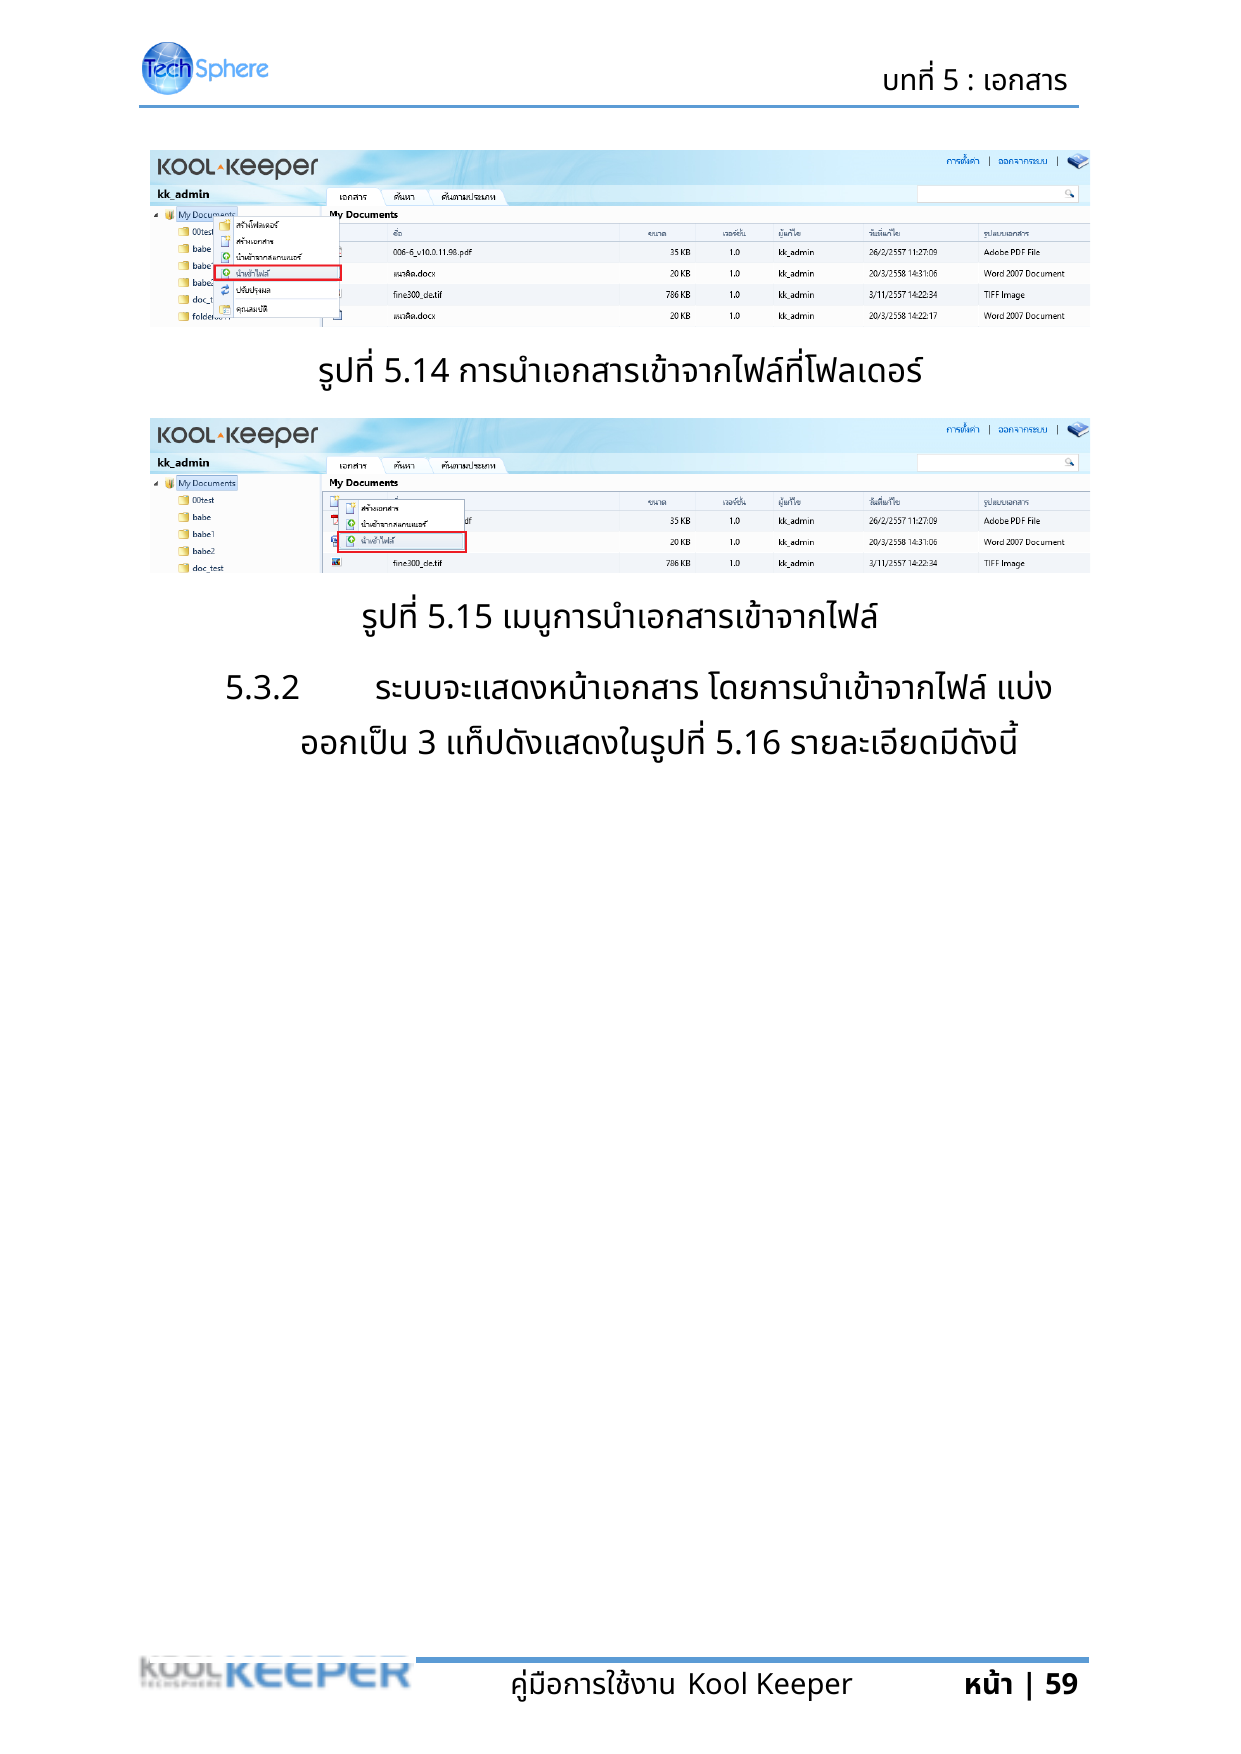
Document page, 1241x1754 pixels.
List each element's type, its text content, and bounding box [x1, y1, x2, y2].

picture [137, 1650, 414, 1693]
text รูปที่ 5.14 การนำเอกสารเข้าจากไฟล์ที่โฟลเดอร์ [150, 347, 1090, 398]
text รูปที่ 5.15 เมนูการนำเอกสารเข้าจากไฟล์ [150, 593, 1090, 643]
picture [150, 150, 1091, 327]
picture [140, 41, 269, 96]
picture [150, 418, 1091, 573]
text 5.3.2 ระบบจะแสดงหน้าเอกสาร โดยการนำเข้าจากไฟล์ แบ่งออกเป็น 3 แท็ปดังแสดงในรูปที่ 5.16 รายละเอียดมีดังนี้ [225, 664, 1090, 769]
